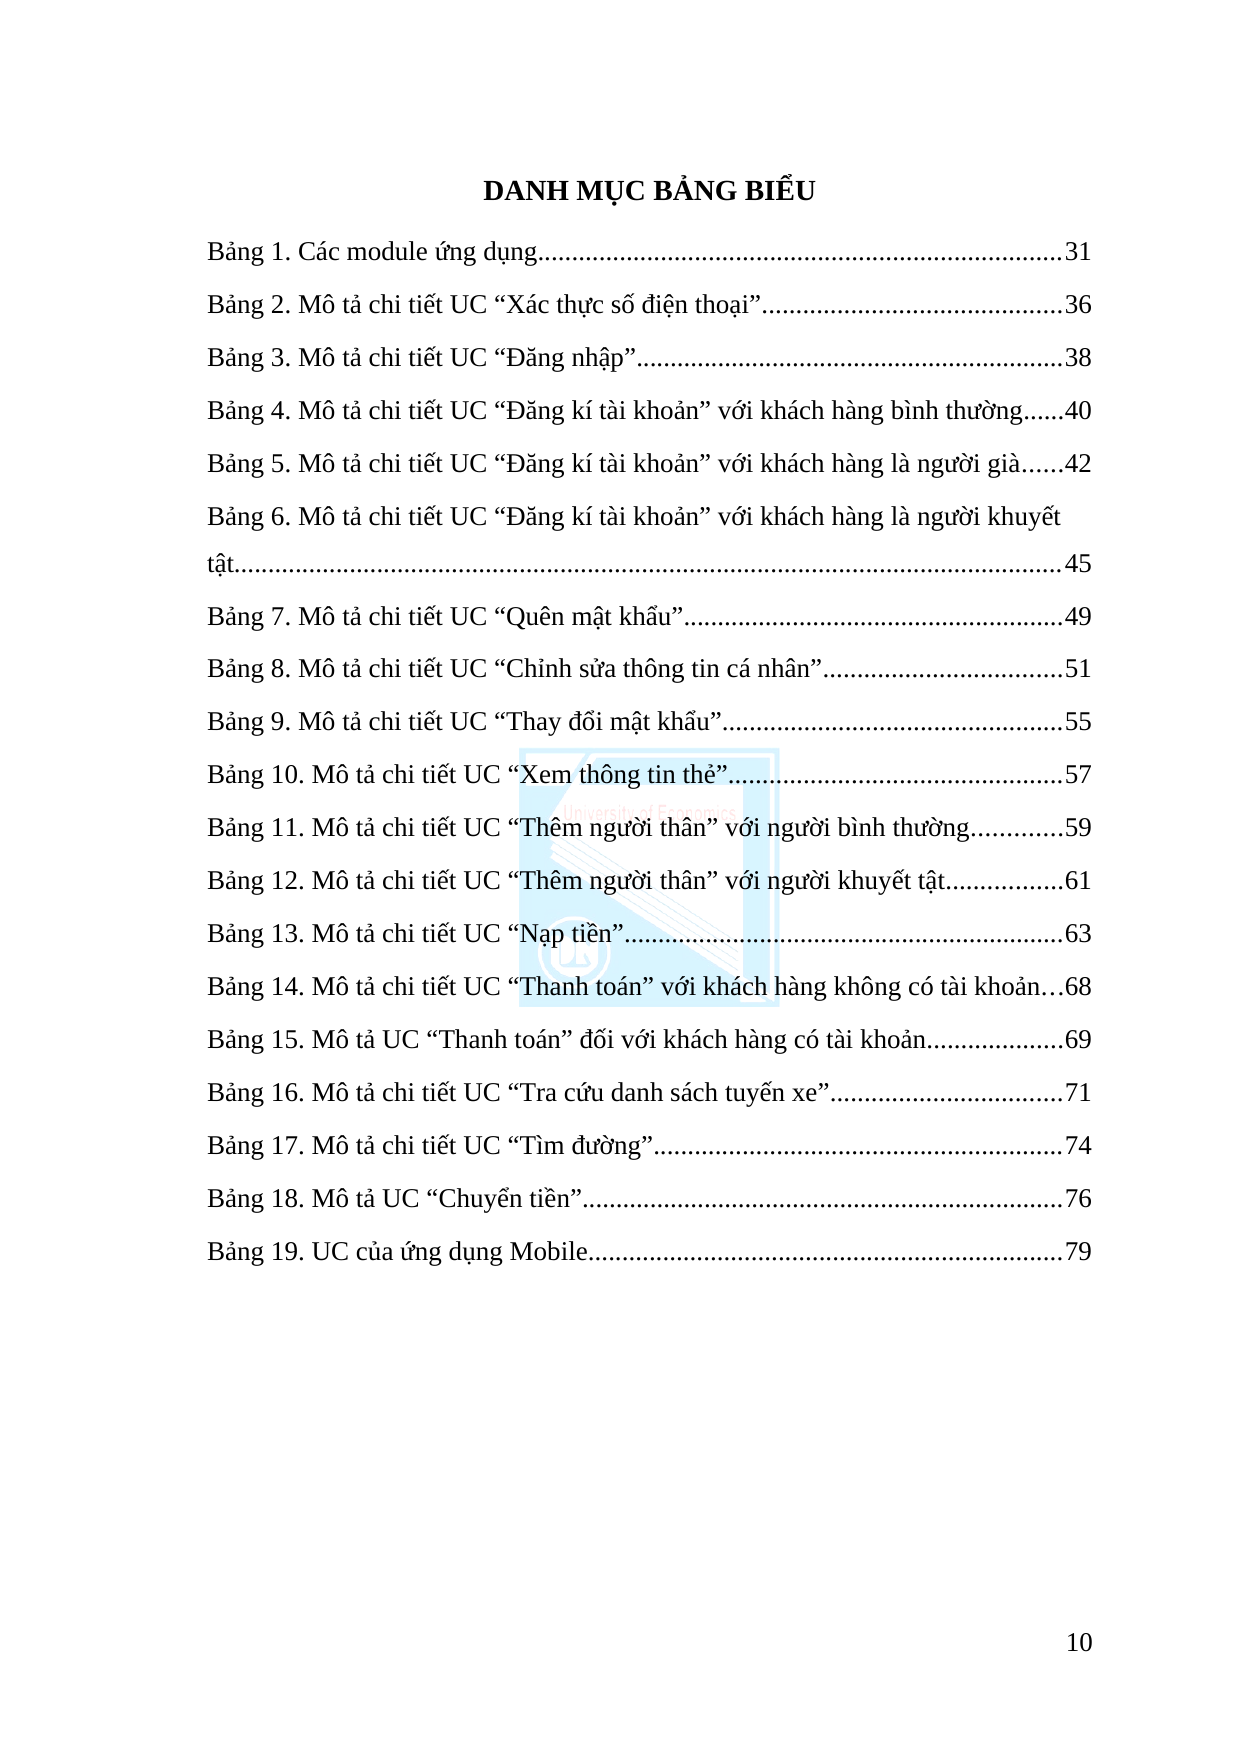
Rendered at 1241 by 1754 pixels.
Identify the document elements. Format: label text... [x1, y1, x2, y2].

text Bảng 12. Mô tả chi tiết UC “Thêm người thân” với người khuyết tật 61 [207, 864, 1092, 895]
text Bảng 3. Mô tả chi tiết UC “Đăng nhập” 38 [207, 341, 1092, 372]
text Bảng 10. Mô tả chi tiết UC “Xem thông tin thẻ” 57 [207, 758, 1092, 789]
text Bảng 14. Mô tả chi tiết UC “Thanh toán” với khách hàng không có tài khoản 68 [207, 970, 1092, 1001]
text Bảng 15. Mô tả UC “Thanh toán” đối với khách hàng có tài khoản 69 [207, 1023, 1092, 1054]
text Bảng 6. Mô tả chi tiết UC “Đăng kí tài khoản” với khách hàng là người khuyết tật 45 [207, 500, 1092, 578]
text Bảng 16. Mô tả chi tiết UC “Tra cứu danh sách tuyến xe” 71 [207, 1076, 1092, 1107]
text Bảng 9. Mô tả chi tiết UC “Thay đổi mật khẩu” 55 [207, 706, 1092, 737]
text Bảng 17. Mô tả chi tiết UC “Tìm đường” 74 [207, 1129, 1092, 1160]
text Bảng 13. Mô tả chi tiết UC “Nạp tiền” 63 [207, 917, 1092, 948]
text Bảng 4. Mô tả chi tiết UC “Đăng kí tài khoản” với khách hàng bình thường 40 [207, 394, 1092, 425]
text Bảng 11. Mô tả chi tiết UC “Thêm người thân” với người bình thường 59 [207, 811, 1092, 842]
text Bảng 2. Mô tả chi tiết UC “Xác thực số điện thoại” 36 [207, 288, 1092, 319]
text Bảng 1. Các module ứng dụng 31 [207, 236, 1092, 267]
text Bảng 7. Mô tả chi tiết UC “Quên mật khẩu” 49 [207, 600, 1092, 631]
text Bảng 8. Mô tả chi tiết UC “Chỉnh sửa thông tin cá nhân” 51 [207, 653, 1092, 684]
subtitle DANH MỤC BẢNG BIỂU [207, 173, 1092, 206]
text Bảng 5. Mô tả chi tiết UC “Đăng kí tài khoản” với khách hàng là người già 42 [207, 447, 1092, 478]
text Bảng 18. Mô tả UC “Chuyển tiền” 76 [207, 1182, 1092, 1213]
text Bảng 19. UC của ứng dụng Mobile 79 [207, 1235, 1092, 1266]
